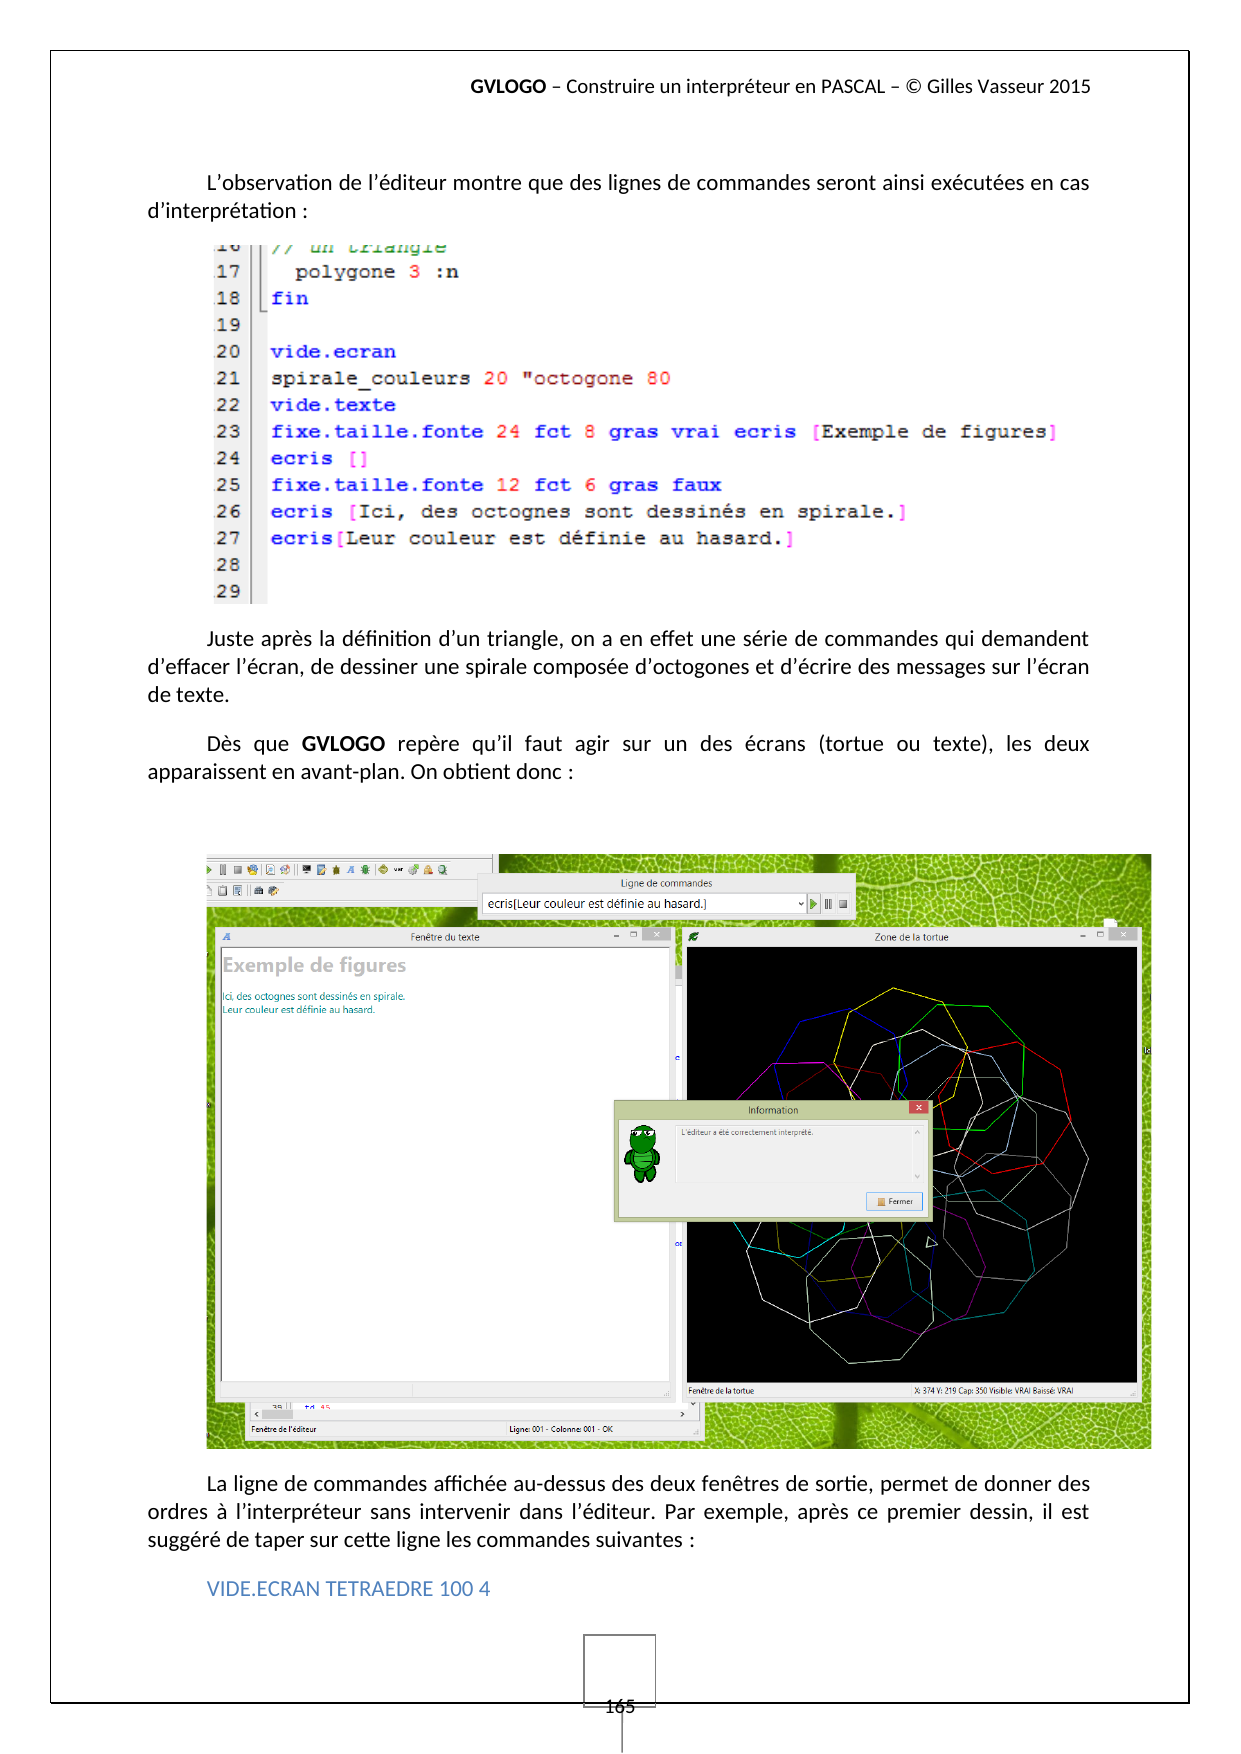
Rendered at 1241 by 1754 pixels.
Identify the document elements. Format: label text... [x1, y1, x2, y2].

picture [213, 245, 1085, 604]
text VIDE.ECRAN TETRAEDRE 100 4 [147, 1574, 1092, 1602]
text L’observation de l’éditeur montre que des lignes de commandes seront ainsi exécutées en cas d’interprétation : [147, 168, 1092, 224]
picture [206, 854, 1152, 1449]
text Dès que GVLOGO repère qu’il faut agir sur un des écrans (tortue ou texte), les deux apparaissent en avant-plan. On obtient donc : [147, 729, 1092, 785]
text La ligne de commandes affichée au-dessus des deux fenêtres de sortie, permet de donner des ordres à l’interpréteur sans intervenir dans l’éditeur. Par exemple, après ce premier dessin, il est suggéré de taper sur cette ligne les commandes suivantes : [147, 1469, 1092, 1553]
text Juste après la définition d’un triangle, on a en effet une série de commandes qui demandent d’effacer l’écran, de dessiner une spirale composée d’octogones et d’écrire des messages sur l’écran de texte. [147, 624, 1092, 708]
